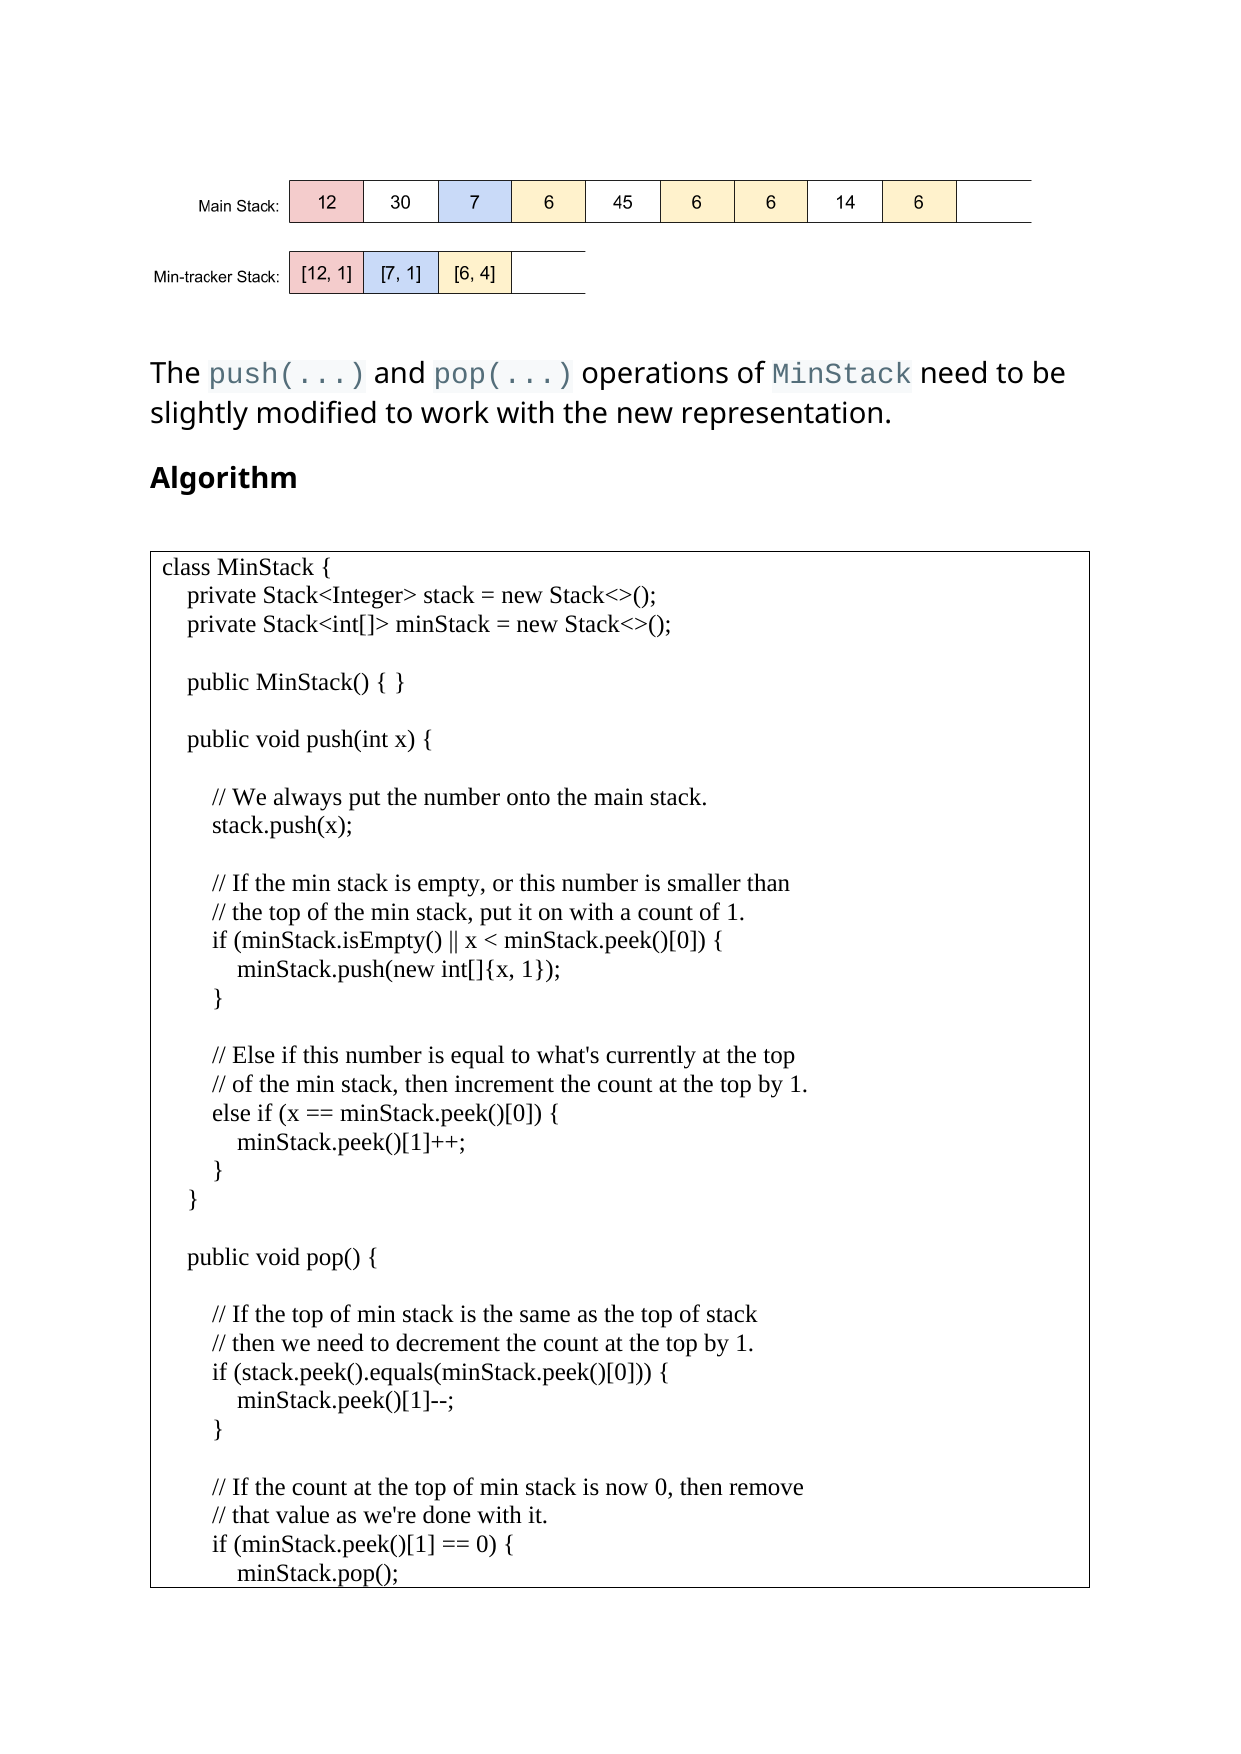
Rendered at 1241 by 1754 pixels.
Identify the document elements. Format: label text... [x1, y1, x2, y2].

picture [150, 150, 1091, 328]
text Algorithm [150, 457, 1090, 497]
text The push(...) and pop(...) operations of MinStack need to be slightly modified to work with the new representation. [150, 353, 1090, 432]
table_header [151, 552, 1089, 1587]
